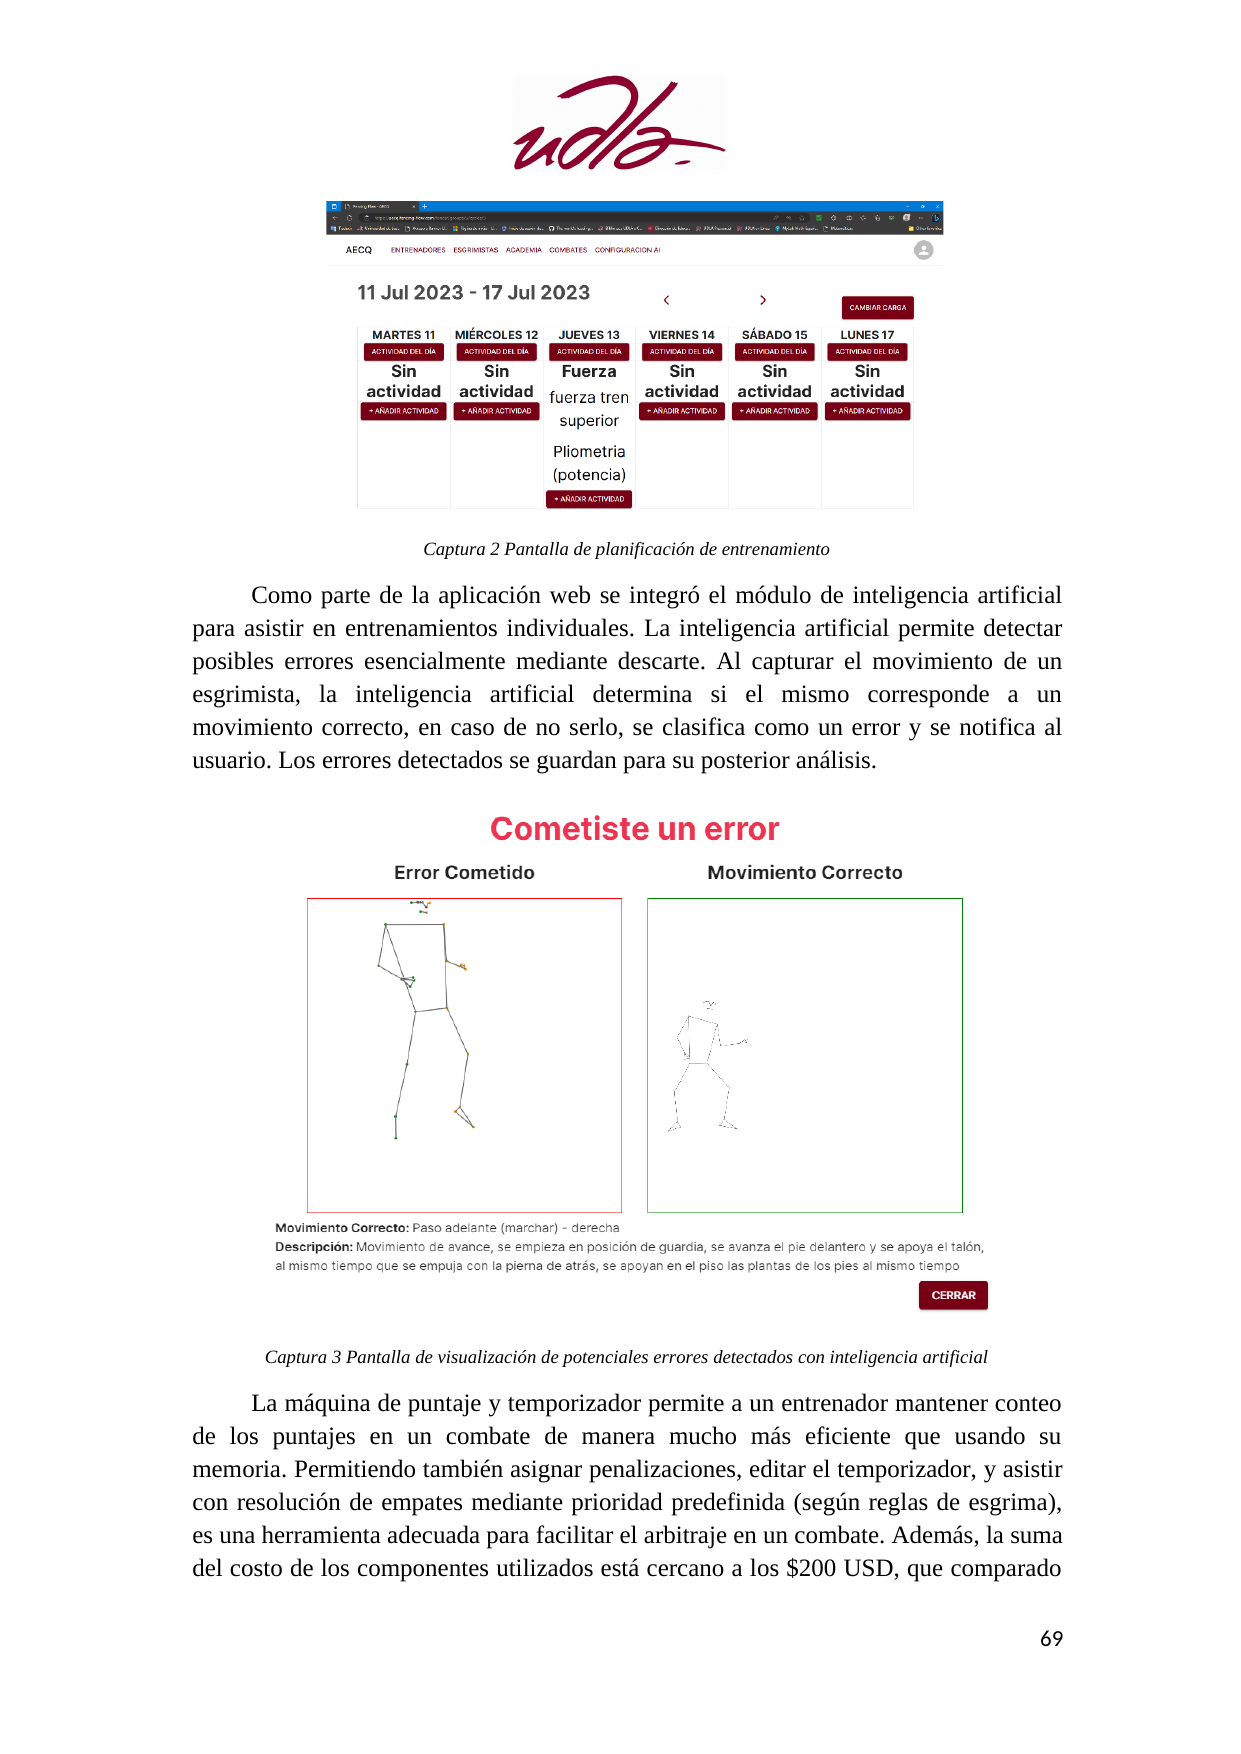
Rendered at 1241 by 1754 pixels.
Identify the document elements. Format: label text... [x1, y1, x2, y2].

text Captura 3 Pantalla de visualización de potenciales errores detectados con inteligencia artificial [192, 1346, 1063, 1368]
picture [259, 799, 1010, 1321]
text Como parte de la aplicación web se integró el módulo de inteligencia artificial para asistir en entrenamientos individuales. La inteligencia artificial permite detectar posibles errores esencialmente mediante descarte. Al capturar el movimiento de un esgrimista, la inteligencia artificial determina si el mismo corresponde a un movimiento correcto, en caso de no serlo, se clasifica como un error y se notifica al usuario. Los errores detectados se guardan para su posterior análisis. [192, 580, 1063, 774]
picture [326, 201, 944, 513]
text Captura 2 Pantalla de planificación de entrenamiento [192, 538, 1063, 559]
picture [509, 73, 731, 174]
